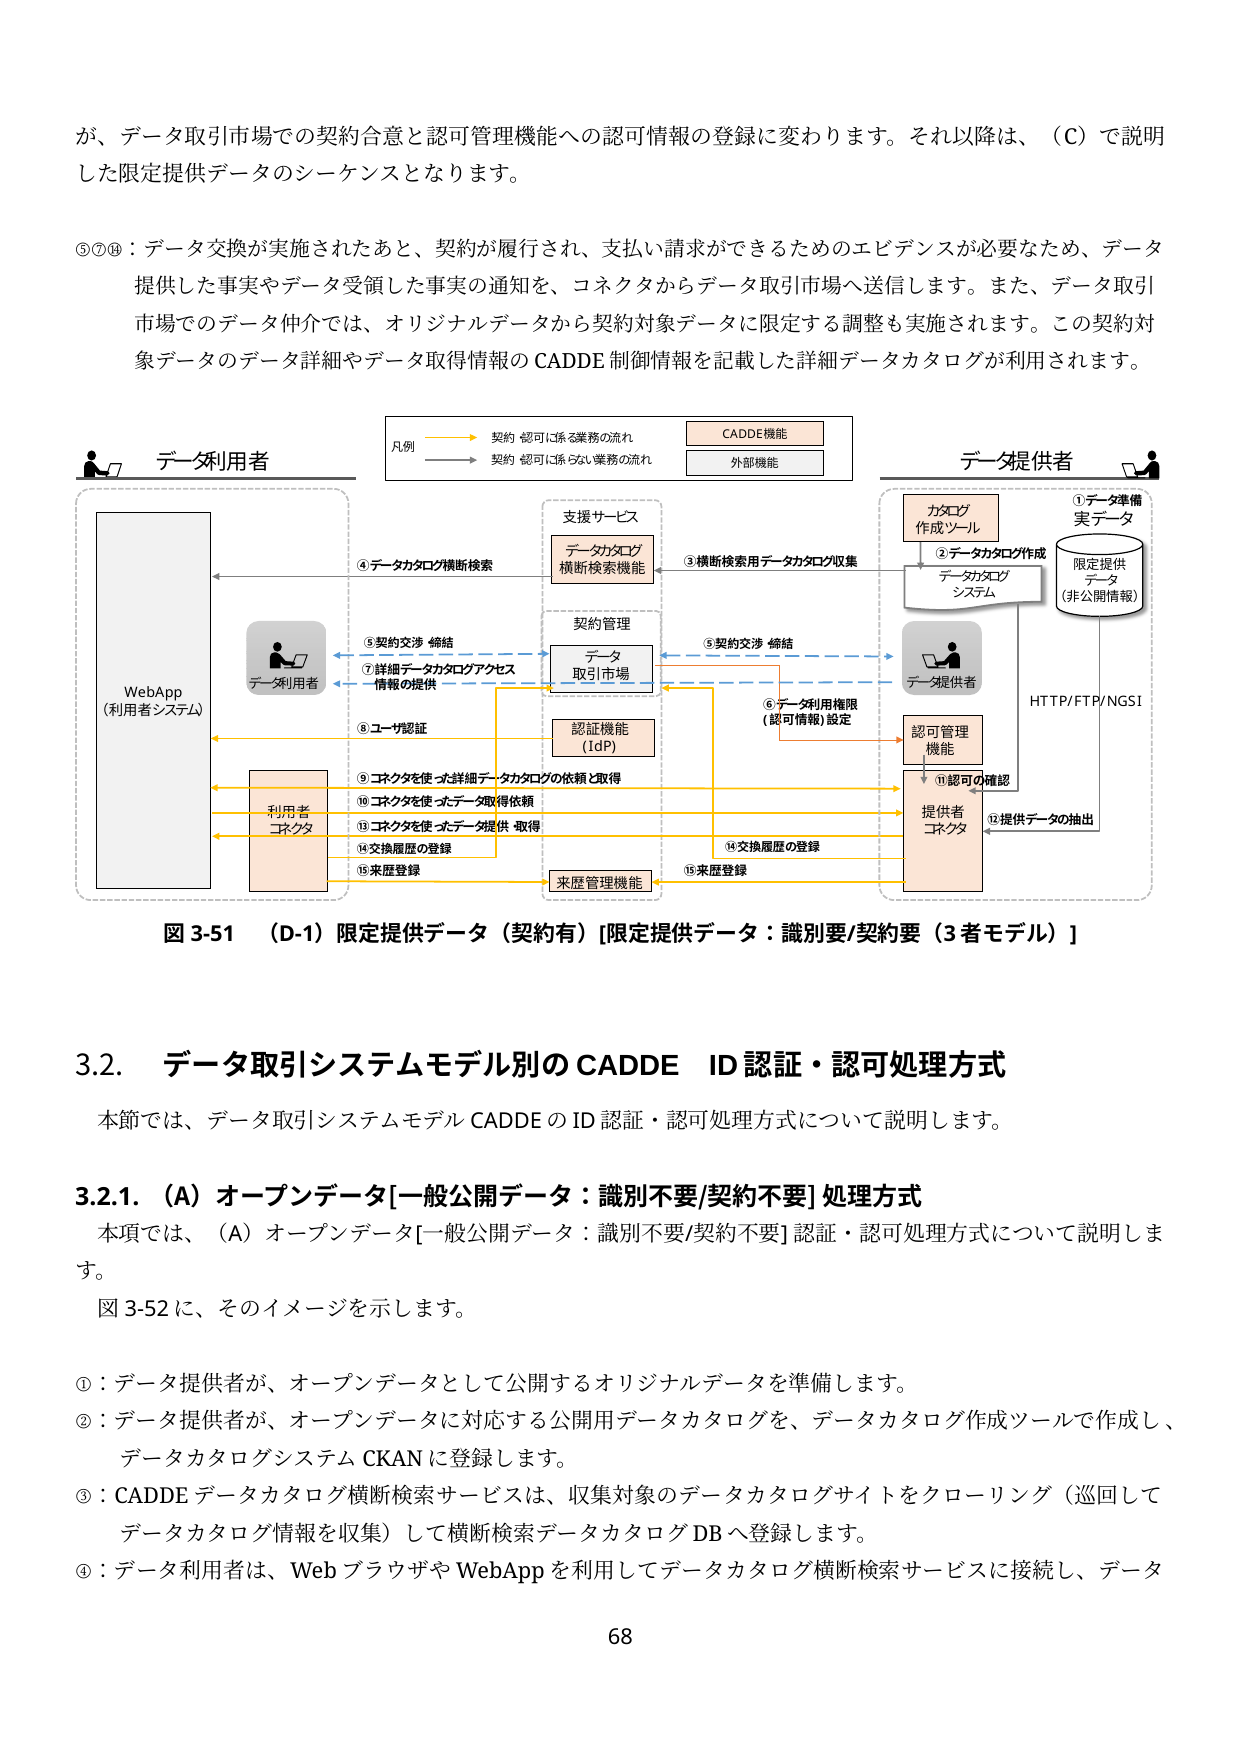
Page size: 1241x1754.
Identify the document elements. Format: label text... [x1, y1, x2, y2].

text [75, 1550, 1165, 1588]
text ③：CADDEデータカタログ横断検索サービスは、収集対象のデータカタログサイトをクローリング（巡回してデータカタログ情報を収集）して横断検索データカタログDBへ登録します。 [75, 1475, 1165, 1550]
subtitle （A）オープンデータ[一般公開データ：識別不要/契約不要] 処理方式 [75, 1175, 1165, 1213]
subtitle データ取引システムモデル別のCADDE ID認証・認可処理方式 [75, 1025, 1165, 1100]
text ⑤⑦⑭：データ交換が実施されたあと、契約が履行され、支払い請求ができるためのエビデンスが必要なため、データ提供した事実やデータ受領した事実の通知を、コネクタからデータ取引市場へ送信します。また、データ取引市場でのデータ仲介では、オリジナルデータから契約対象データに限定する調整も実施されます。この契約対象データのデータ詳細やデータ取得情報のCADDE制御情報を記載した詳細データカタログが利用されます。 [75, 228, 1165, 378]
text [31, 116, 1165, 191]
list ①：データ提供者が、オープンデータとして公開するオリジナルデータを準備します。 [75, 1363, 1165, 1400]
text 本項では、（A）オープンデータ[一般公開データ：識別不要/契約不要] 認証・認可処理方式について説明します。 [75, 1213, 1165, 1288]
text 本節では、データ取引システムモデルCADDEのID認証・認可処理方式について説明します。 [75, 1100, 1165, 1138]
list ②：データ提供者が、オープンデータに対応する公開用データカタログを、データカタログ作成ツールで作成し、データカタログシステムCKANに登録します。 [75, 1400, 1165, 1475]
